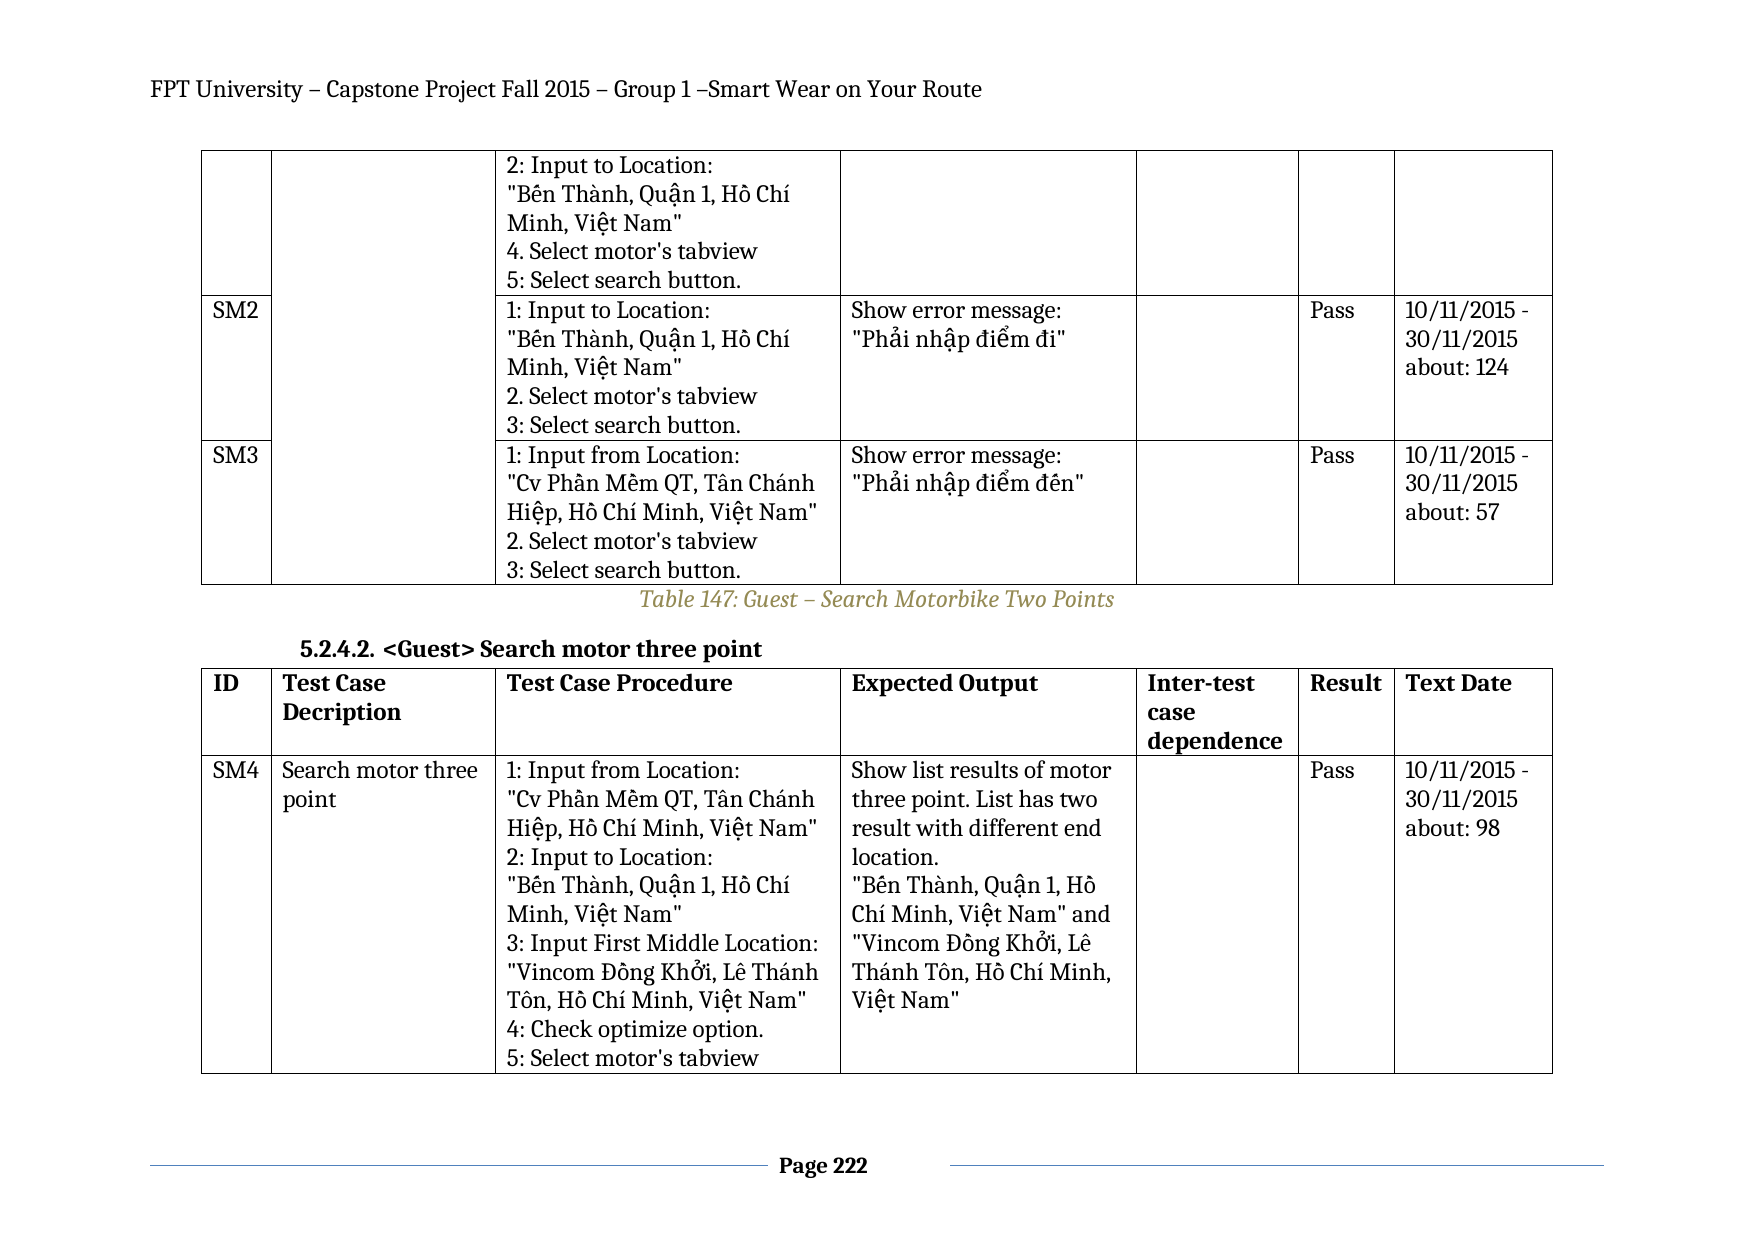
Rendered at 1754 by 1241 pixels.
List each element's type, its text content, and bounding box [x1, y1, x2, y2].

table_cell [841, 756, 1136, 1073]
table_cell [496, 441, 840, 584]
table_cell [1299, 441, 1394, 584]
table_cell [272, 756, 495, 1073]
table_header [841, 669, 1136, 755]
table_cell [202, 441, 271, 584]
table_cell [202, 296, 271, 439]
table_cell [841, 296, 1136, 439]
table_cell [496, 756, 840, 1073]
subtitle <Guest> Search motor three point [300, 635, 1604, 664]
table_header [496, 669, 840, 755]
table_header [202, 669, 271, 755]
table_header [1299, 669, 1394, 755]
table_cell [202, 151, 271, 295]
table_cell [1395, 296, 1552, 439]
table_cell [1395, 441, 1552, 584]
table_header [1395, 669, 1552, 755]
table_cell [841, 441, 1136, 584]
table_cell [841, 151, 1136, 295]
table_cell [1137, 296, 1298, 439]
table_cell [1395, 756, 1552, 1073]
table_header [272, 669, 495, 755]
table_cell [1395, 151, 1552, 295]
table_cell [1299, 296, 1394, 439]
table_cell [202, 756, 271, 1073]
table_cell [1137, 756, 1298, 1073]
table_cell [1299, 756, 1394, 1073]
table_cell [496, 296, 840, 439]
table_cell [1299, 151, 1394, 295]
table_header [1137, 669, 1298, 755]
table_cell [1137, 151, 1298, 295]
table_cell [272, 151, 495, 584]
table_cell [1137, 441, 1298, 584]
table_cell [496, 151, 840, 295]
